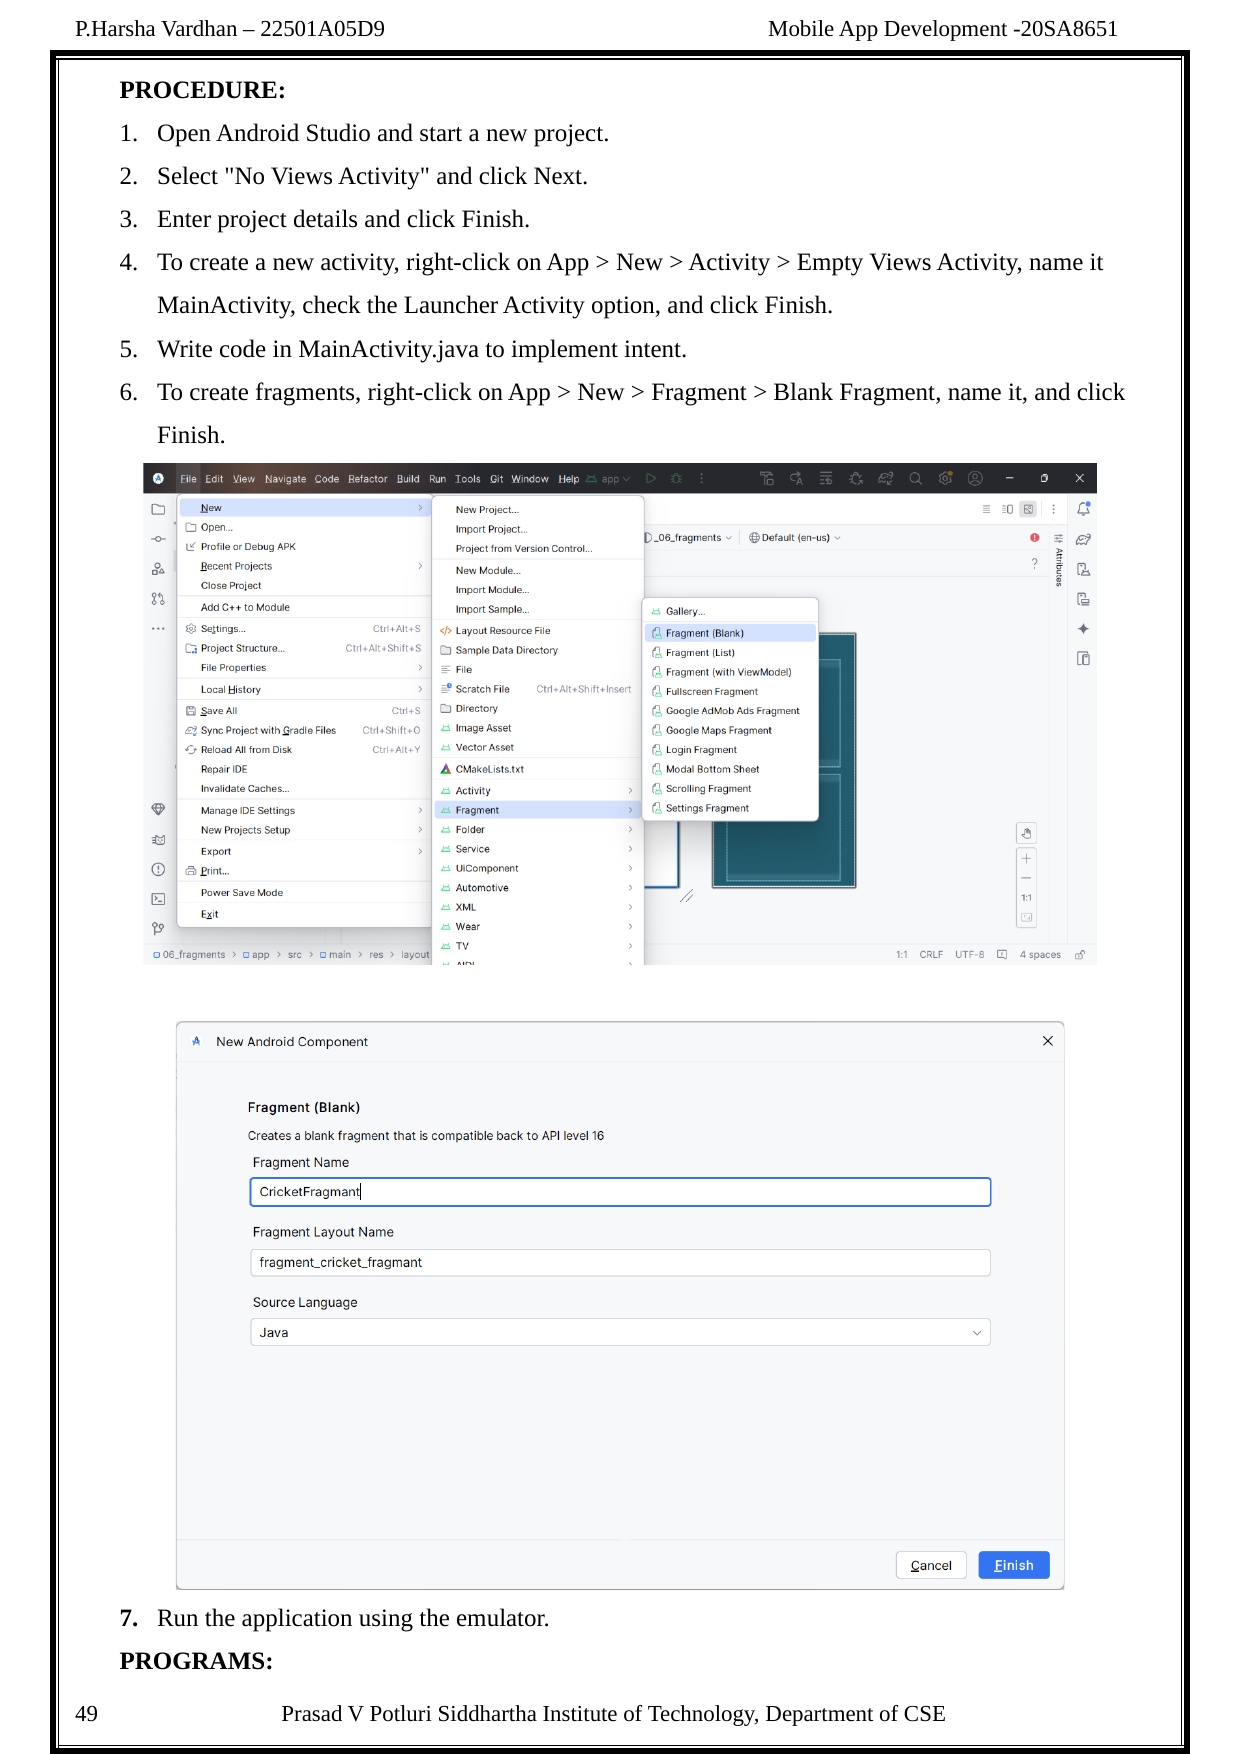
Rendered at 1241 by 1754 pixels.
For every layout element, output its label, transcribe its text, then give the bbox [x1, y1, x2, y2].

list To create fragments, right-click on App > New > Fragment > Blank Fragment, name it, and click Finish. [119, 377, 1165, 449]
text PROCEDURE: [119, 75, 1165, 104]
text PROGRAMS: [119, 1646, 1165, 1675]
list To create a new activity, right-click on App > New > Activity > Empty Views Activity, name it MainActivity, check the Launcher Activity option, and click Finish. [119, 247, 1165, 319]
picture [143, 463, 1097, 965]
list Enter project details and click Finish. [119, 204, 1165, 233]
list Run the application using the emulator. [119, 1603, 1165, 1632]
list Open Android Studio and start a new project. [119, 118, 1165, 147]
list Select "No Views Activity" and click Next. [119, 161, 1165, 190]
list Write code in MainActivity.java to implement intent. [119, 334, 1165, 362]
picture [175, 1021, 1065, 1590]
